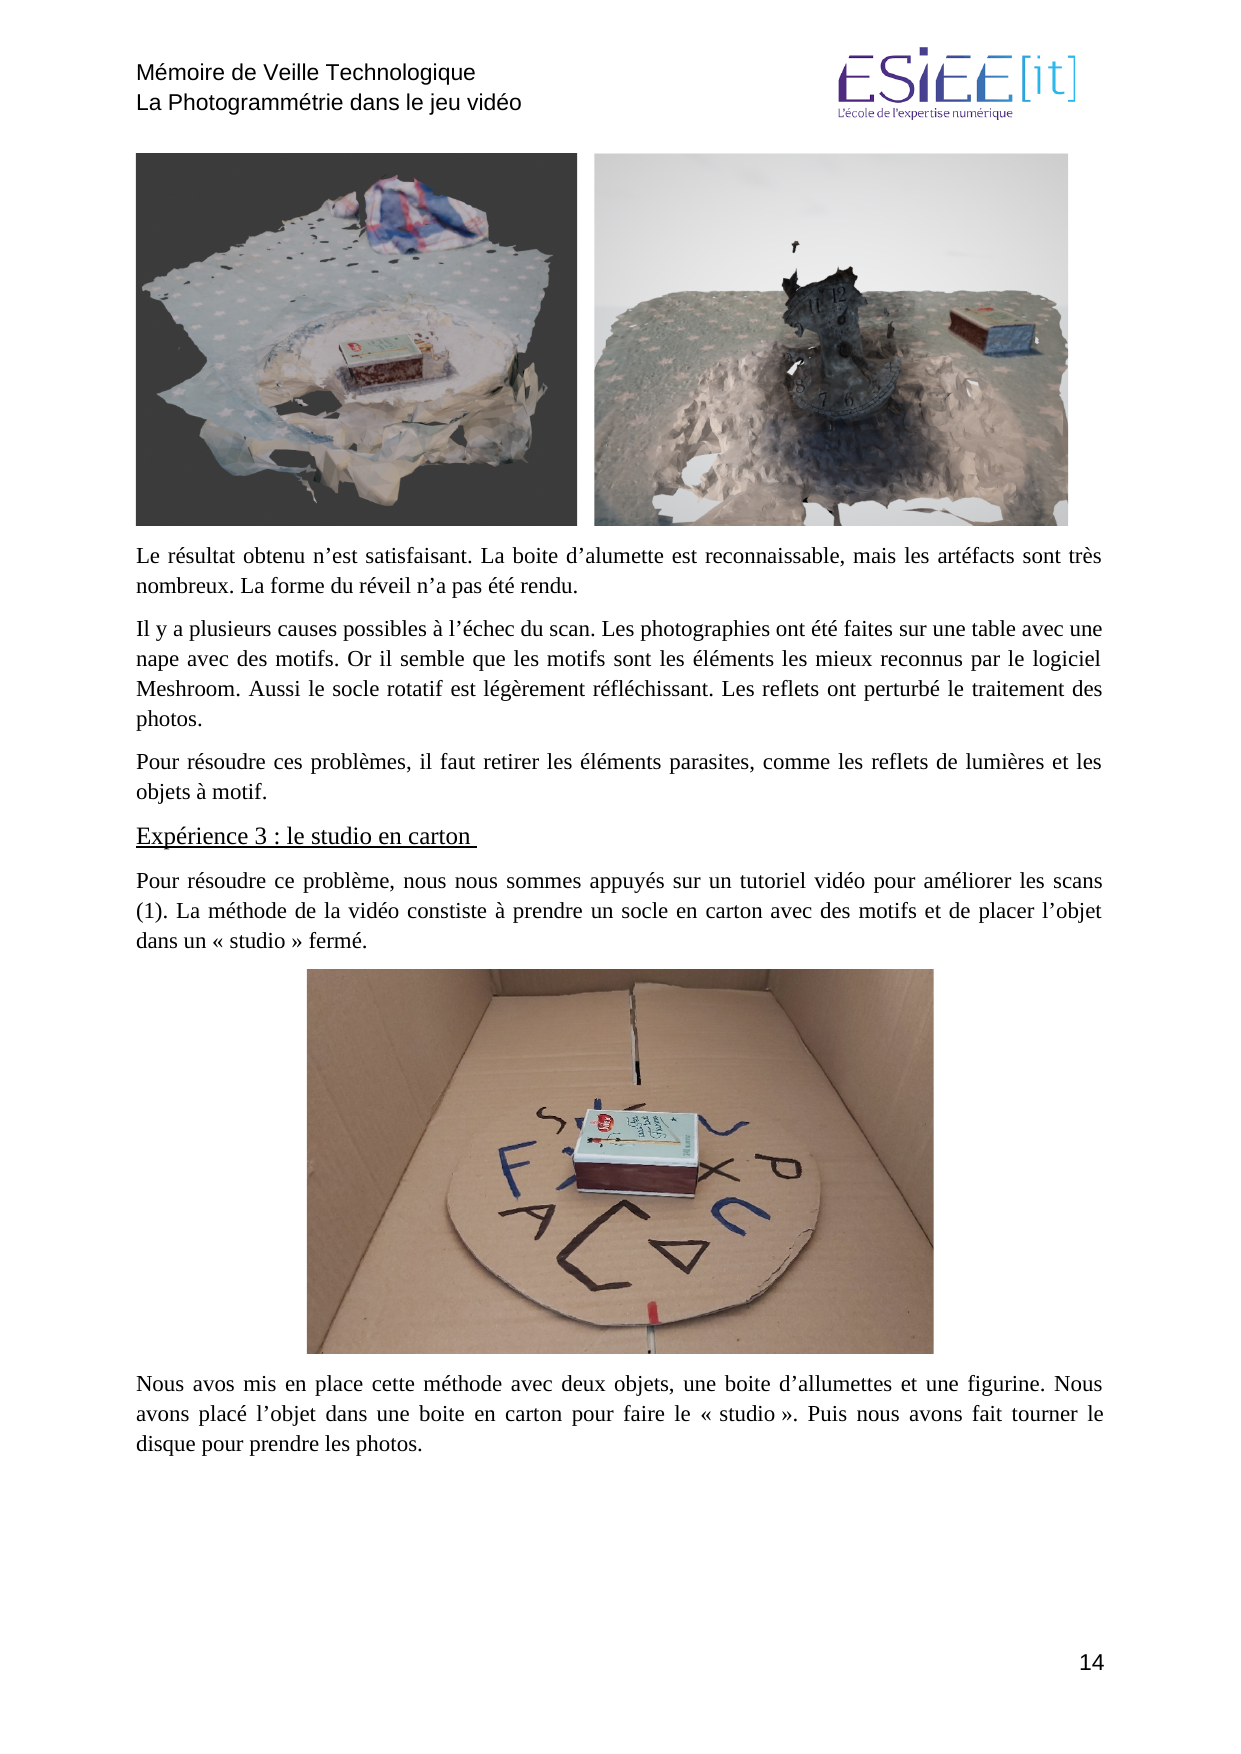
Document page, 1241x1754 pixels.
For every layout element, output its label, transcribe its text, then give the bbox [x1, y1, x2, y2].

text Pour résoudre ces problèmes, il faut retirer les éléments parasites, comme les reflets de lumières et les objets à motif. [136, 748, 1104, 805]
picture [838, 47, 1075, 120]
text Expérience 3 : le studio en carton [136, 821, 1104, 850]
text Il y a plusieurs causes possibles à l’échec du scan. Les photographies ont été faites sur une table avec une nape avec des motifs. Or il semble que les motifs sont les éléments les mieux reconnus par le logiciel Meshroom. Aussi le socle rotatif est légèrement réfléchissant. Les reflets ont perturbé le traitement des photos. [136, 615, 1104, 732]
text Le résultat obtenu n’est satisfaisant. La boite d’alumette est reconnaissable, mais les artéfacts sont très nombreux. La forme du réveil n’a pas été rendu. [136, 542, 1104, 598]
picture [306, 969, 934, 1354]
picture [594, 153, 1069, 526]
text Nous avos mis en place cette méthode avec deux objets, une boite d’allumettes et une figurine. Nous avons placé l’objet dans une boite en carton pour faire le « studio ». Puis nous avons fait tourner le disque pour prendre les photos. [136, 1370, 1104, 1457]
picture [135, 153, 578, 526]
text Pour résoudre ce problème, nous nous sommes appuyés sur un tutoriel vidéo pour améliorer les scans (1). La méthode de la vidéo constiste à prendre un socle en carton avec des motifs et de placer l’objet dans un « studio » fermé. [136, 867, 1104, 953]
